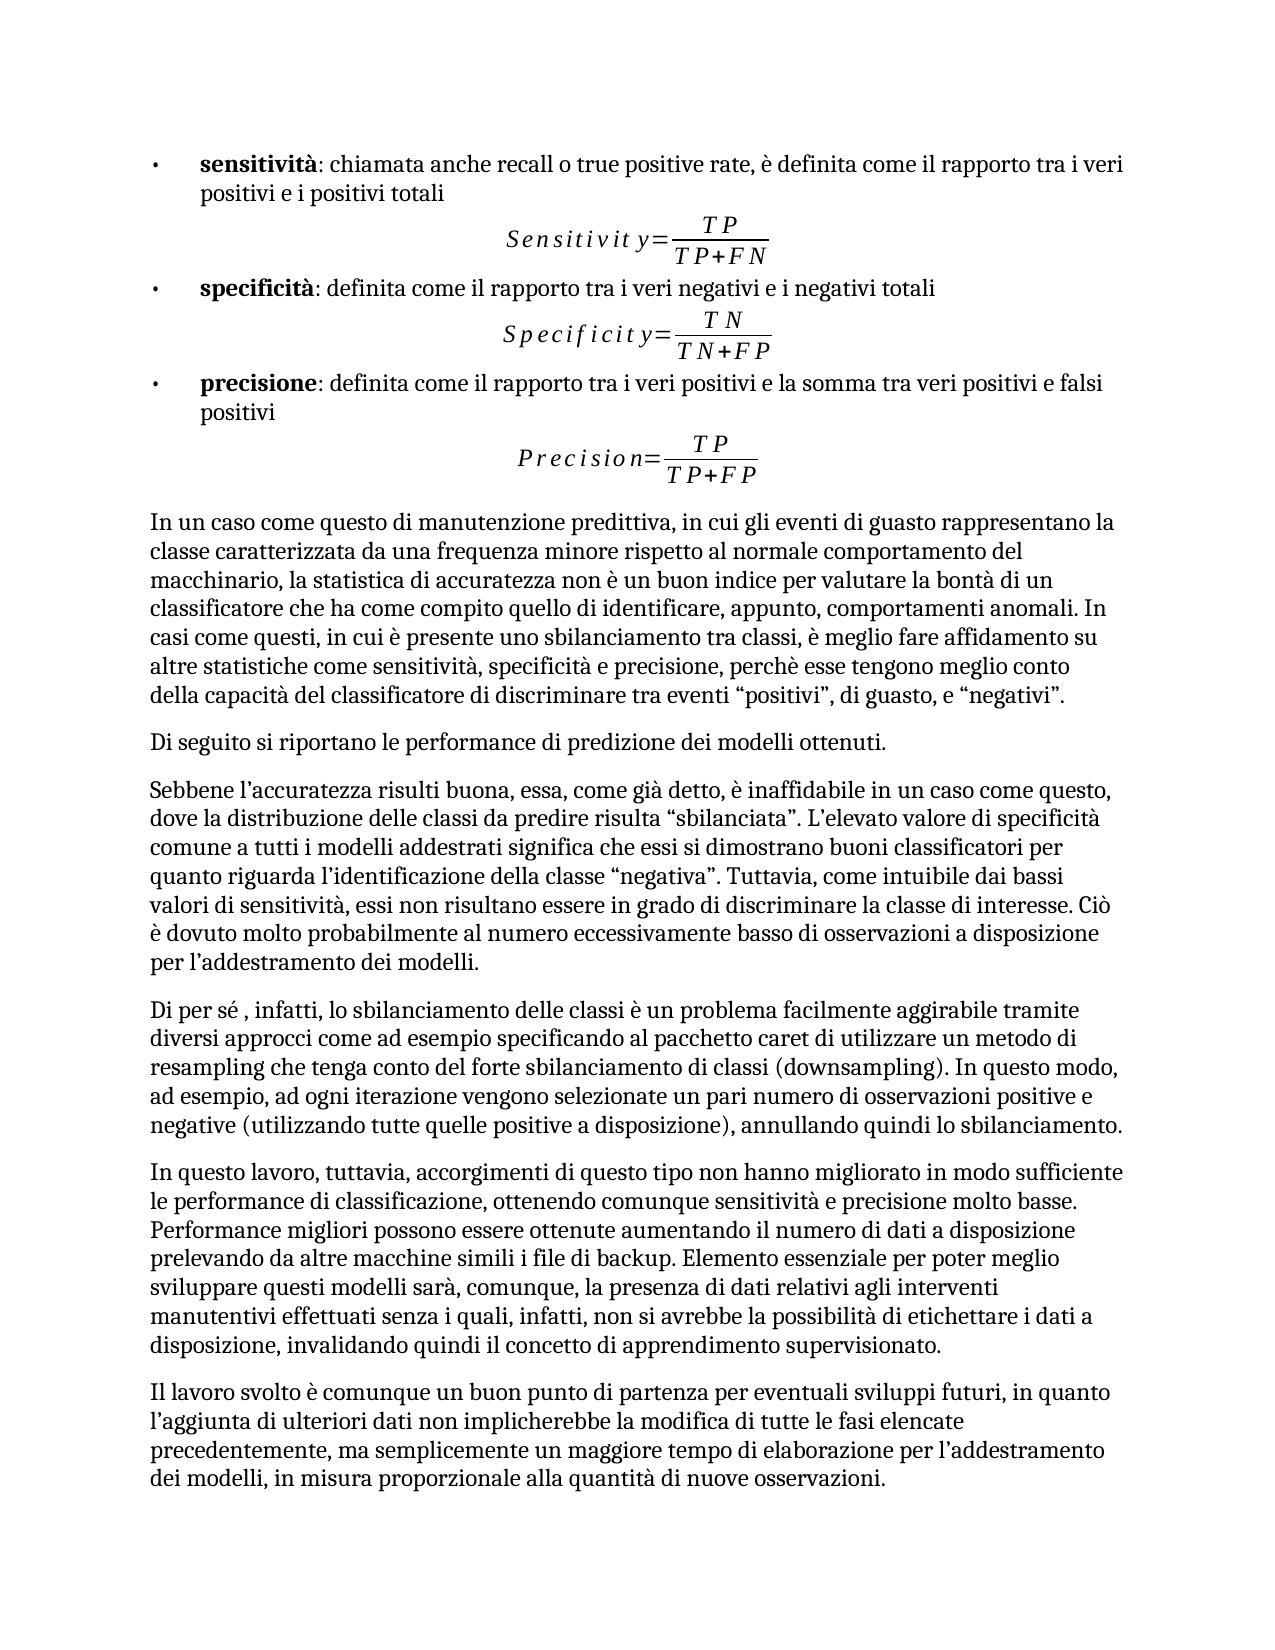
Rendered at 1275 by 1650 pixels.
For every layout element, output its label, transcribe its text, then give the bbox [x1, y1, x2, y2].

text Di per sé , infatti, lo sbilanciamento delle classi è un problema facilmente aggirabile tramite diversi approcci come ad esempio specificando al pacchetto caret di utilizzare un metodo di resampling che tenga conto del forte sbilanciamento di classi (downsampling). In questo modo, ad esempio, ad ogni iterazione vengono selezionate un pari numero di osservazioni positive e negative (utilizzando tutte quelle positive a disposizione), annullando quindi lo sbilanciamento. [150, 996, 1125, 1139]
text Il lavoro svolto è comunque un buon punto di partenza per eventuali sviluppi futuri, in quanto l’aggiunta di ulteriori dati non implicherebbe la modifica di tutte le fasi elencate precedentemente, ma semplicemente un maggiore tempo di elaborazione per l’addestramento dei modelli, in misura proporzionale alla quantità di nuove osservazioni. [150, 1378, 1125, 1493]
list sensitività: chiamata anche recall o true positive rate, è definita come il rapporto tra i veri positivi e i positivi totali [150, 150, 1125, 207]
text Di seguito si riportano le performance di predizione dei modelli ottenuti. [150, 728, 1125, 757]
list precisione: definita come il rapporto tra i veri positivi e la somma tra veri positivi e falsi positivi [150, 369, 1125, 427]
text Sebbene l’accuratezza risulti buona, essa, come già detto, è inaffidabile in un caso come questo, dove la distribuzione delle classi da predire risulta “sbilanciata”. L’elevato valore di specificità comune a tutti i modelli addestrati significa che essi si dimostrano buoni classificatori per quanto riguarda l’identificazione della classe “negativa”. Tuttavia, come intuibile dai bassi valori di sensitività, essi non risultano essere in grado di discriminare la classe di interesse. Ciò è dovuto molto probabilmente al numero eccessivamente basso di osservazioni a disposizione per l’addestramento dei modelli. [150, 776, 1125, 977]
list specificità: definita come il rapporto tra i veri negativi e i negativi totali [150, 274, 1125, 303]
text In questo lavoro, tuttavia, accorgimenti di questo tipo non hanno migliorato in modo sufficiente le performance di classificazione, ottenendo comunque sensitività e precisione molto basse. Performance migliori possono essere ottenute aumentando il numero di dati a disposizione prelevando da altre macchine simili i file di backup. Elemento essenziale per poter meglio sviluppare questi modelli sarà, comunque, la presenza di dati relativi agli interventi manutentivi effettuati senza i quali, infatti, non si avrebbe la possibilità di etichettare i dati a disposizione, invalidando quindi il concetto di apprendimento supervisionato. [150, 1158, 1125, 1359]
text In un caso come questo di manutenzione predittiva, in cui gli eventi di guasto rappresentano la classe caratterizzata da una frequenza minore rispetto al normale comportamento del macchinario, la statistica di accuratezza non è un buon indice per valutare la bontà di un classificatore che ha come compito quello di identificare, appunto, comportamenti anomali. In casi come questi, in cui è presente uno sbilanciamento tra classi, è meglio fare affidamento su altre statistiche come sensitività, specificità e precisione, perchè esse tengono meglio conto della capacità del classificatore di discriminare tra eventi “positivi”, di guasto, e “negativi”. [150, 508, 1125, 709]
